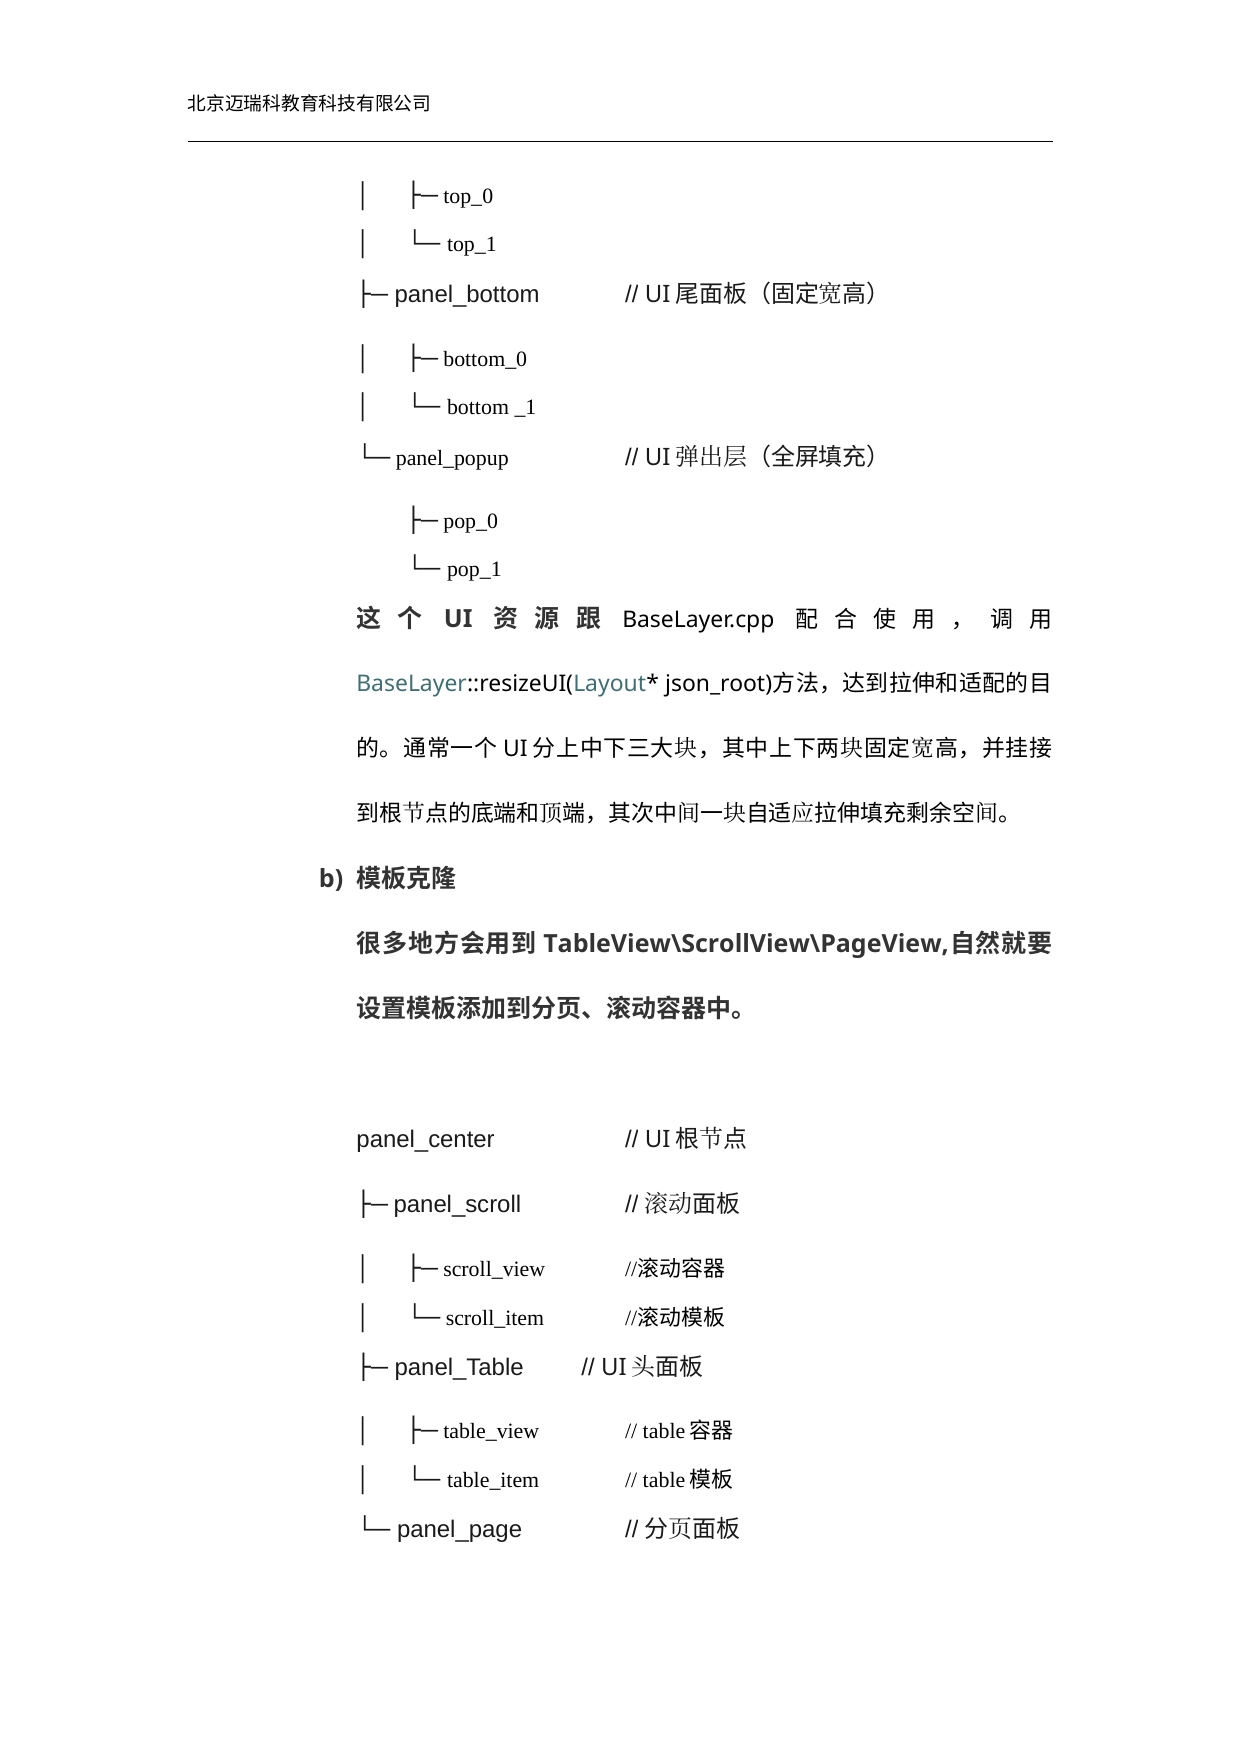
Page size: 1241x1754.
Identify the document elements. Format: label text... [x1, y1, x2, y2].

list panel_center // UI根节点 ├─ panel_scroll // 滚动面板 [356, 1104, 1053, 1234]
list 很多地方会用到TableView\ScrollView\PageView,自然就要设置模板添加到分页、滚动容器中。 [356, 909, 1053, 1039]
list │ ├─ top_0 [356, 162, 1053, 227]
list │ └─ scroll_item //滚动模板 [356, 1299, 1053, 1332]
list 模板克隆 [319, 844, 1053, 909]
list │ └─ top_1 [356, 227, 1053, 259]
list └─ pop_1 [356, 552, 1053, 584]
list │ ├─ table_view // table容器 [356, 1397, 1053, 1462]
list ├─ panel_bottom // UI尾面板（固定宽高） [356, 259, 1053, 324]
list ├─ panel_Table // UI头面板 [356, 1332, 1053, 1397]
list 这个UI资源跟BaseLayer.cpp配合使用，调用BaseLayer::resizeUI(Layout* json_root)方法，达到拉伸和适配的目的。通常一个UI分上中下三大块，其中上下两块固定宽高，并挂接到根节点的底端和顶端，其次中间一块自适应拉伸填充剩余空间。 [356, 584, 1053, 844]
list │ └─ bottom _1 [356, 389, 1053, 422]
list │ ├─ bottom_0 [356, 324, 1053, 389]
list │ ├─ scroll_view //滚动容器 [356, 1234, 1053, 1299]
list └─ panel_page // 分页面板 [356, 1494, 1053, 1559]
list │ └─ table_item // table模板 [356, 1462, 1053, 1494]
list └─ panel_popup // UI弹出层（全屏填充） ├─ pop_0 [356, 422, 1053, 552]
